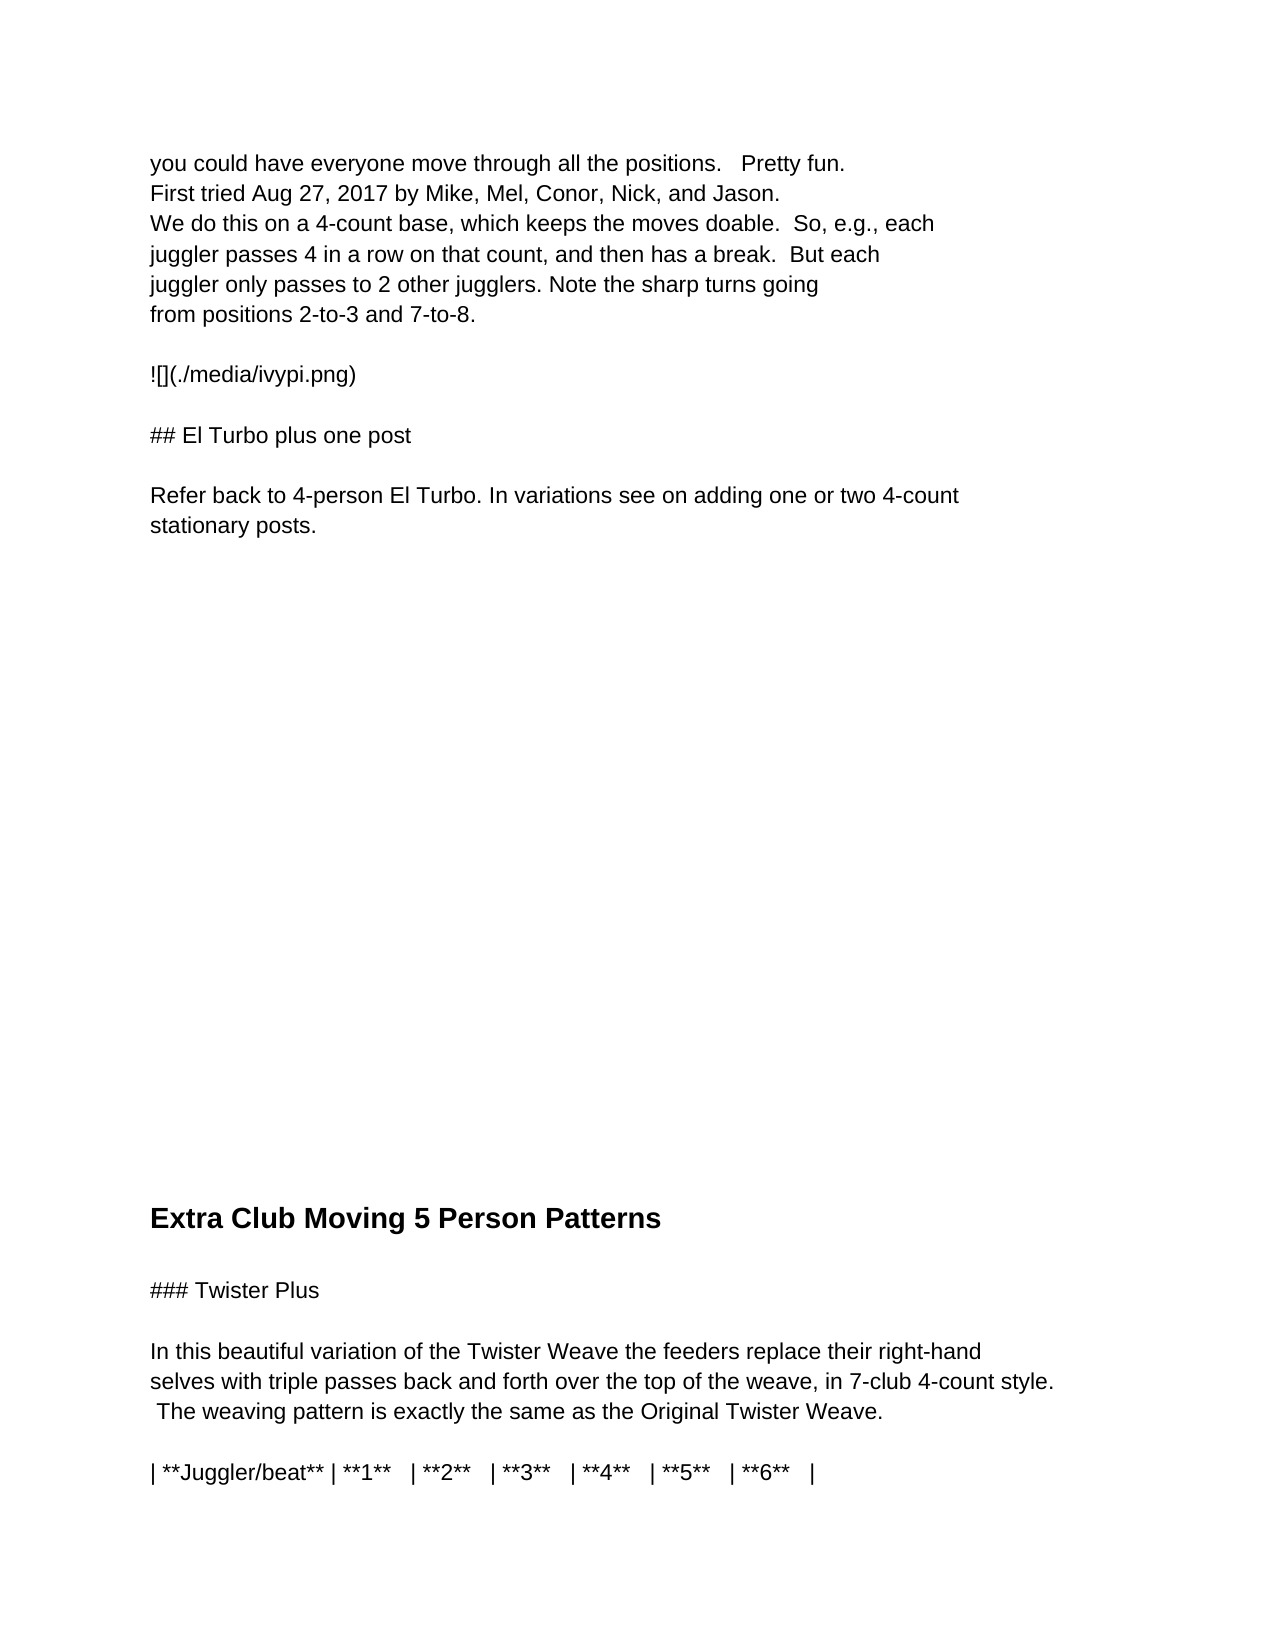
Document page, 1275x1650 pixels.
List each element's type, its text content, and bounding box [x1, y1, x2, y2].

text juggler passes 4 in a row on that count, and then has a break. But each [150, 241, 1125, 267]
text juggler only passes to 2 other jugglers. Note the sharp turns going [150, 271, 1125, 297]
text ## El Turbo plus one post [150, 422, 1125, 448]
subtitle Extra Club Moving 5 Person Patterns [150, 1201, 1125, 1234]
text from positions 2-to-3 and 7-to-8. [150, 301, 1125, 327]
text you could have everyone move through all the positions. Pretty fun. [150, 150, 1125, 176]
text | **Juggler/beat** | **1** | **2** | **3** | **4** | **5** | **6** | [150, 1458, 1125, 1485]
text ![](./media/ivypi.png) [150, 361, 1125, 388]
text First tried Aug 27, 2017 by Mike, Mel, Conor, Nick, and Jason. [150, 180, 1125, 207]
text selves with triple passes back and forth over the top of the weave, in 7-club 4-count style. [150, 1368, 1125, 1394]
text We do this on a 4-count base, which keeps the moves doable. So, e.g., each [150, 210, 1125, 237]
text Refer back to 4-person El Turbo. In variations see on adding one or two 4-count [150, 482, 1125, 509]
text stationary posts. [150, 512, 1125, 539]
text ### Twister Plus [150, 1277, 1125, 1304]
text The weaving pattern is exactly the same as the Original Twister Weave. [150, 1398, 1125, 1424]
text In this beautiful variation of the Twister Weave the feeders replace their right-hand [150, 1338, 1125, 1364]
